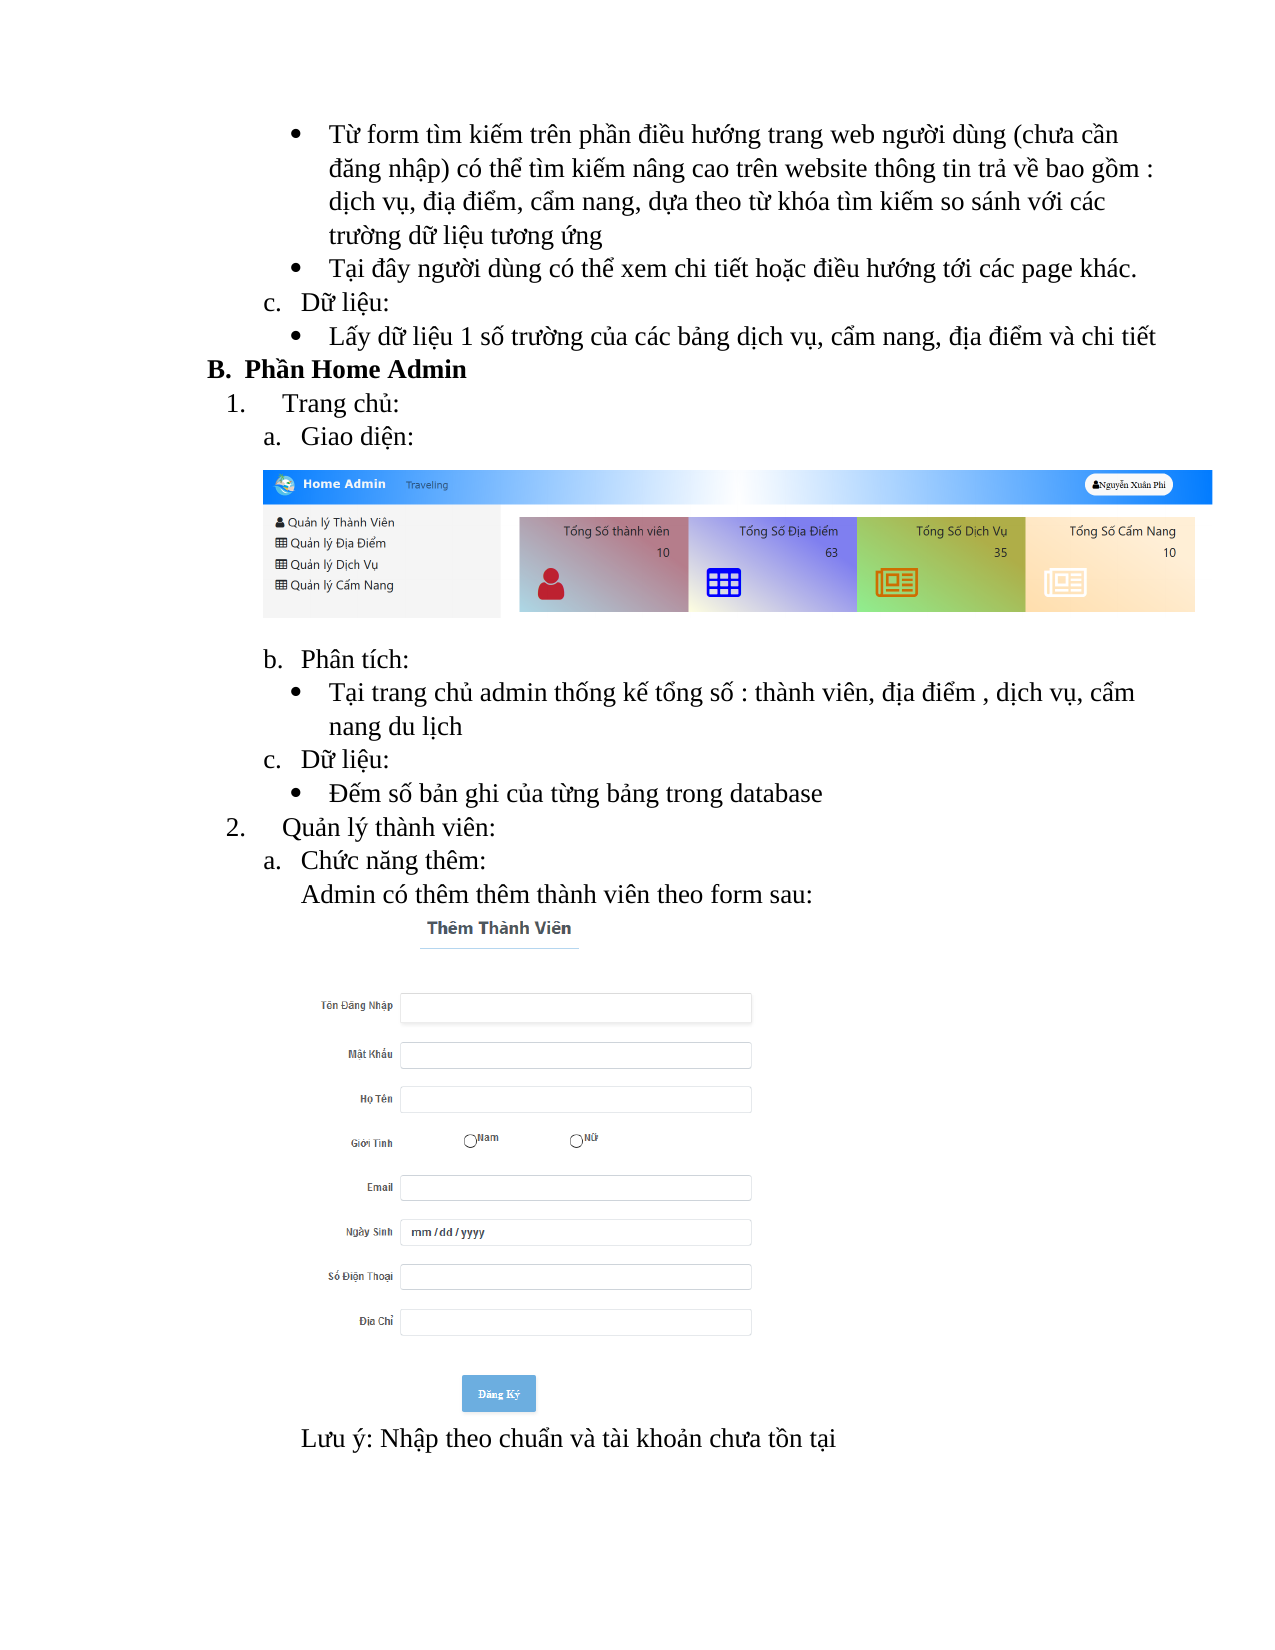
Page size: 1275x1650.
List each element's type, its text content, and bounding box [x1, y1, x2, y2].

list Admin có thêm thêm thành viên theo form sau: [301, 878, 1157, 909]
list Dữ liệu: [263, 743, 1157, 774]
list Tại đây người dùng có thể xem chi tiết hoặc điều hướng tới các page khác. [291, 252, 1157, 284]
picture [263, 470, 1213, 618]
list Giao diện: [263, 421, 1157, 452]
list Dữ liệu: [263, 286, 1157, 317]
list Lưu ý: Nhập theo chuẩn và tài khoản chưa tồn tại [301, 1422, 1157, 1454]
list Tại trang chủ admin thống kế tổng số : thành viên, địa điểm , dịch vụ, cẩm nang du lịch [291, 676, 1157, 741]
list Lấy dữ liệu 1 số trường của các bảng dịch vụ, cẩm nang, địa điểm và chi tiết [291, 320, 1157, 351]
list Phần Home Admin [207, 353, 1157, 384]
list Chức năng thêm: [263, 844, 1157, 875]
list Trang chủ: [226, 387, 1157, 418]
list Đếm số bản ghi của từng bảng trong database [291, 777, 1157, 808]
picture [300, 911, 799, 1421]
list Quản lý thành viên: [226, 811, 1157, 842]
list Từ form tìm kiếm trên phần điều hướng trang web người dùng (chưa cần đăng nhập) có thể tìm kiếm nâng cao trên website thông tin trả về bao gồm : dịch vụ, điạ điểm, cẩm nang, dựa theo từ khóa tìm kiếm so sánh với các trường dữ liệu tương ứng [291, 118, 1157, 250]
list Phân tích: [263, 643, 1157, 674]
